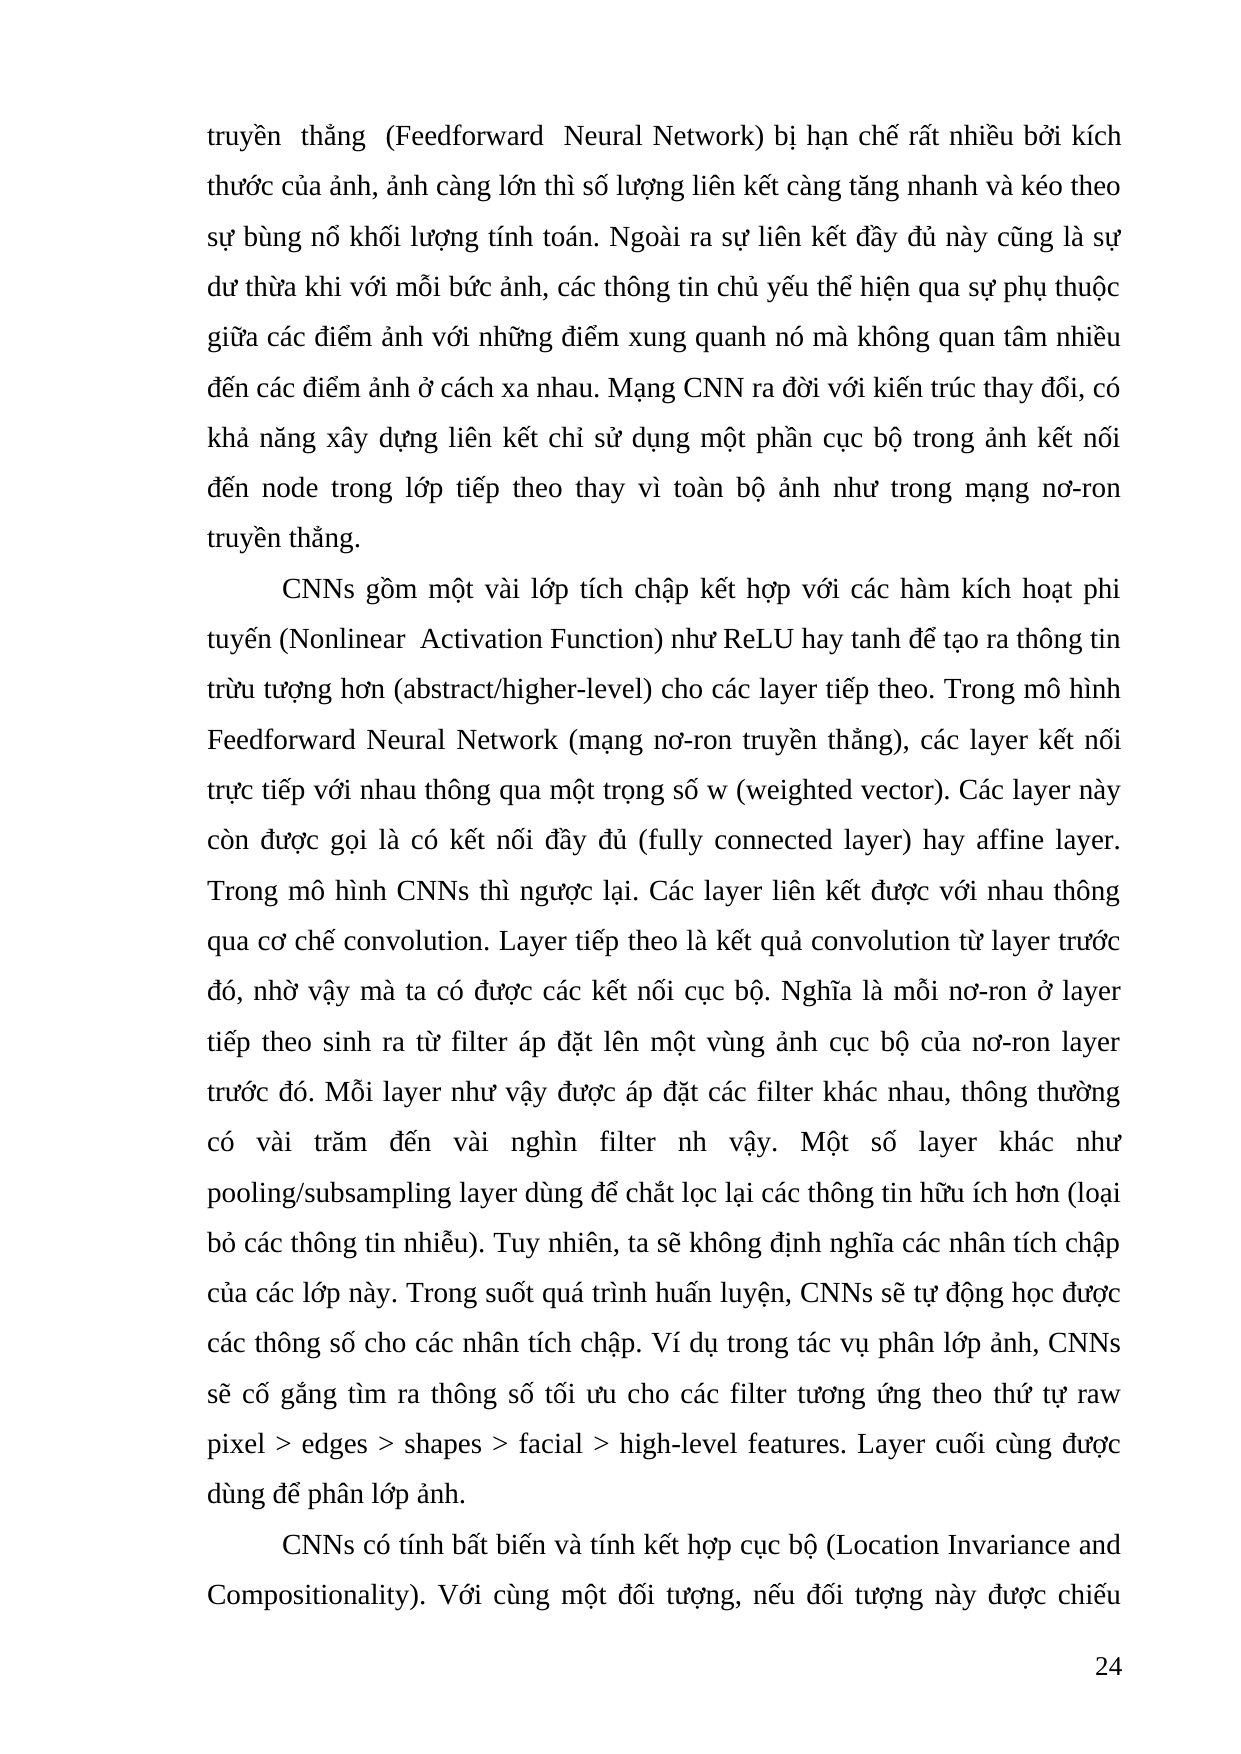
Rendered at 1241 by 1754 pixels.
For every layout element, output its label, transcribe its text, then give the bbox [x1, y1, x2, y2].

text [207, 118, 1122, 554]
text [207, 1527, 1122, 1611]
text CNNs gồm một vài lớp tích chập kết hợp với các hàm kích hoạt phi tuyến (Nonlinear Activation Function) như ReLU hay tanh để tạo ra thông tin trừu tượng hơn (abstract/higher-level) cho các layer tiếp theo. Trong mô hình Feedforward Neural Network (mạng nơ-ron truyền thẳng), các layer kết nối trực tiếp với nhau thông qua một trọng số w (weighted vector). Các layer này còn được gọi là có kết nối đầy đủ (fully connected layer) hay affine layer. Trong mô hình CNNs thì ngược lại. Các layer liên kết được với nhau thông qua cơ chế convolution. Layer tiếp theo là kết quả convolution từ layer trước đó, nhờ vậy mà ta có được các kết nối cục bộ. Nghĩa là mỗi nơ-ron ở layer tiếp theo sinh ra từ filter áp đặt lên một vùng ảnh cục bộ của nơ-ron layer trước đó. Mỗi layer như vậy được áp đặt các filter khác nhau, thông thường có vài trăm đến vài nghìn filter nh vậy. Một số layer khác như pooling/subsampling layer dùng để chắt lọc lại các thông tin hữu ích hơn (loại bỏ các thông tin nhiễu). Tuy nhiên, ta sẽ không định nghĩa các nhân tích chập của các lớp này. Trong suốt quá trình huấn luyện, CNNs sẽ tự động học được các thông số cho các nhân tích chập. Ví dụ trong tác vụ phân lớp ảnh, CNNs sẽ cố gắng tìm ra thông số tối ưu cho các filter tương ứng theo thứ tự raw pixel > edges > shapes > facial > high-level features. Layer cuối cùng được dùng để phân lớp ảnh. [207, 571, 1122, 1510]
